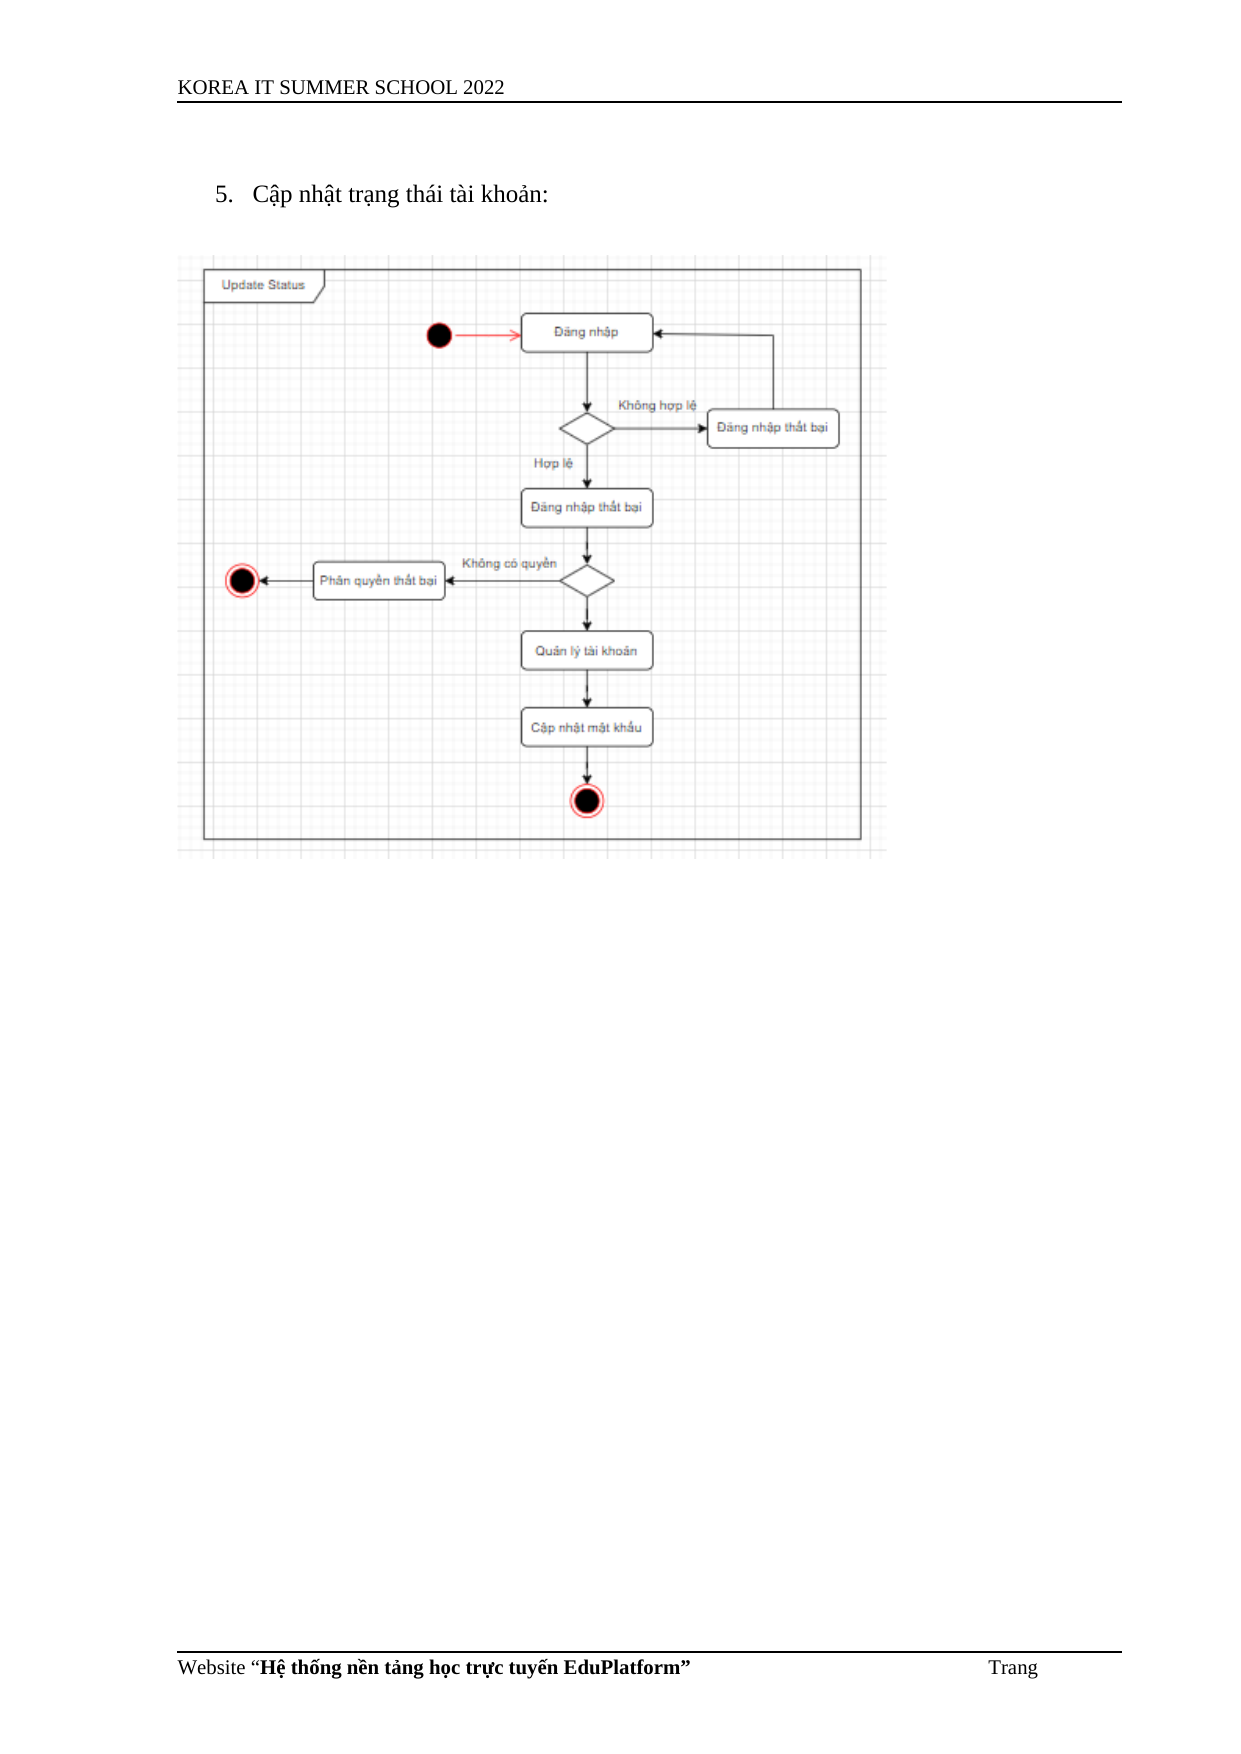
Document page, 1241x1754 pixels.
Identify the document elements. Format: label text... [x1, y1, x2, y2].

list Cập nhật trạng thái tài khoản: [215, 179, 1122, 207]
picture [177, 255, 887, 859]
